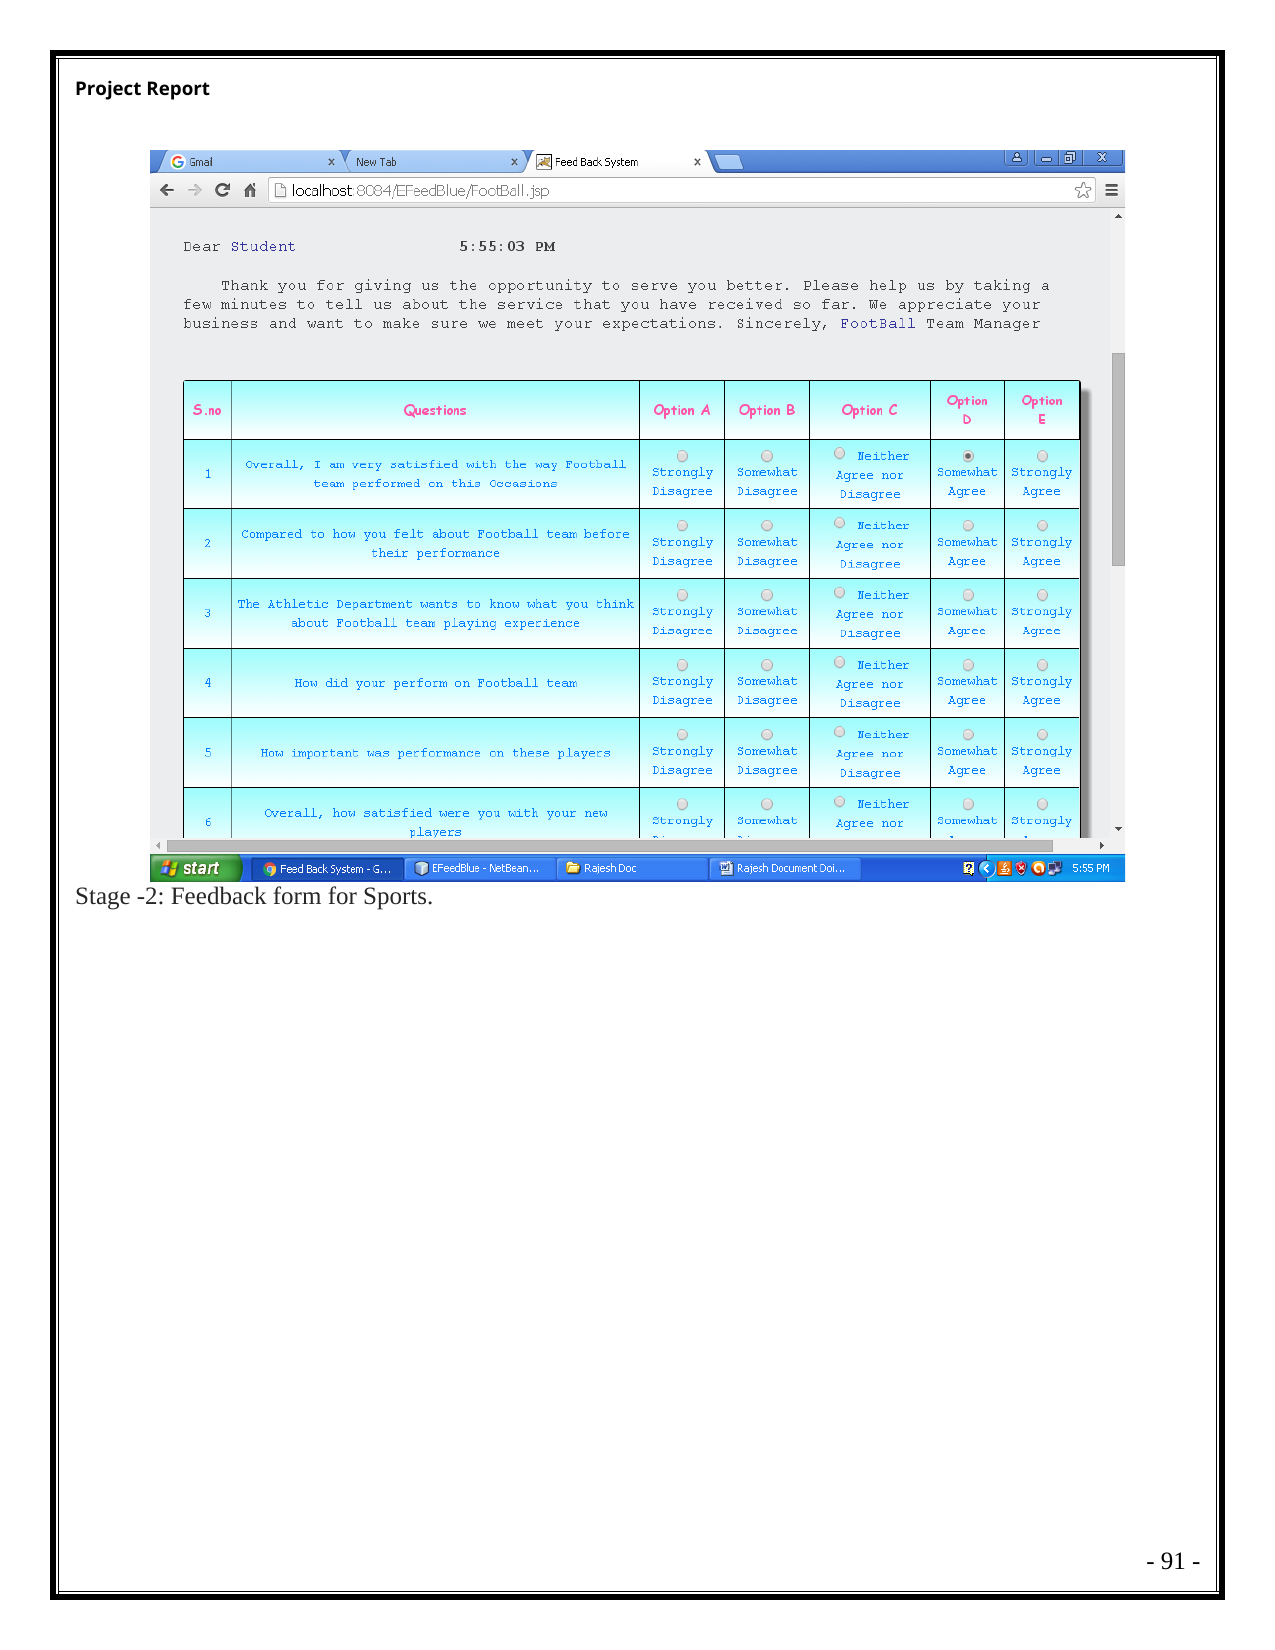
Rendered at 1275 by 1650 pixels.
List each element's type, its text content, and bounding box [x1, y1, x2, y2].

picture [150, 150, 1125, 882]
text Stage -2: Feedback form for Sports. [75, 881, 1200, 910]
